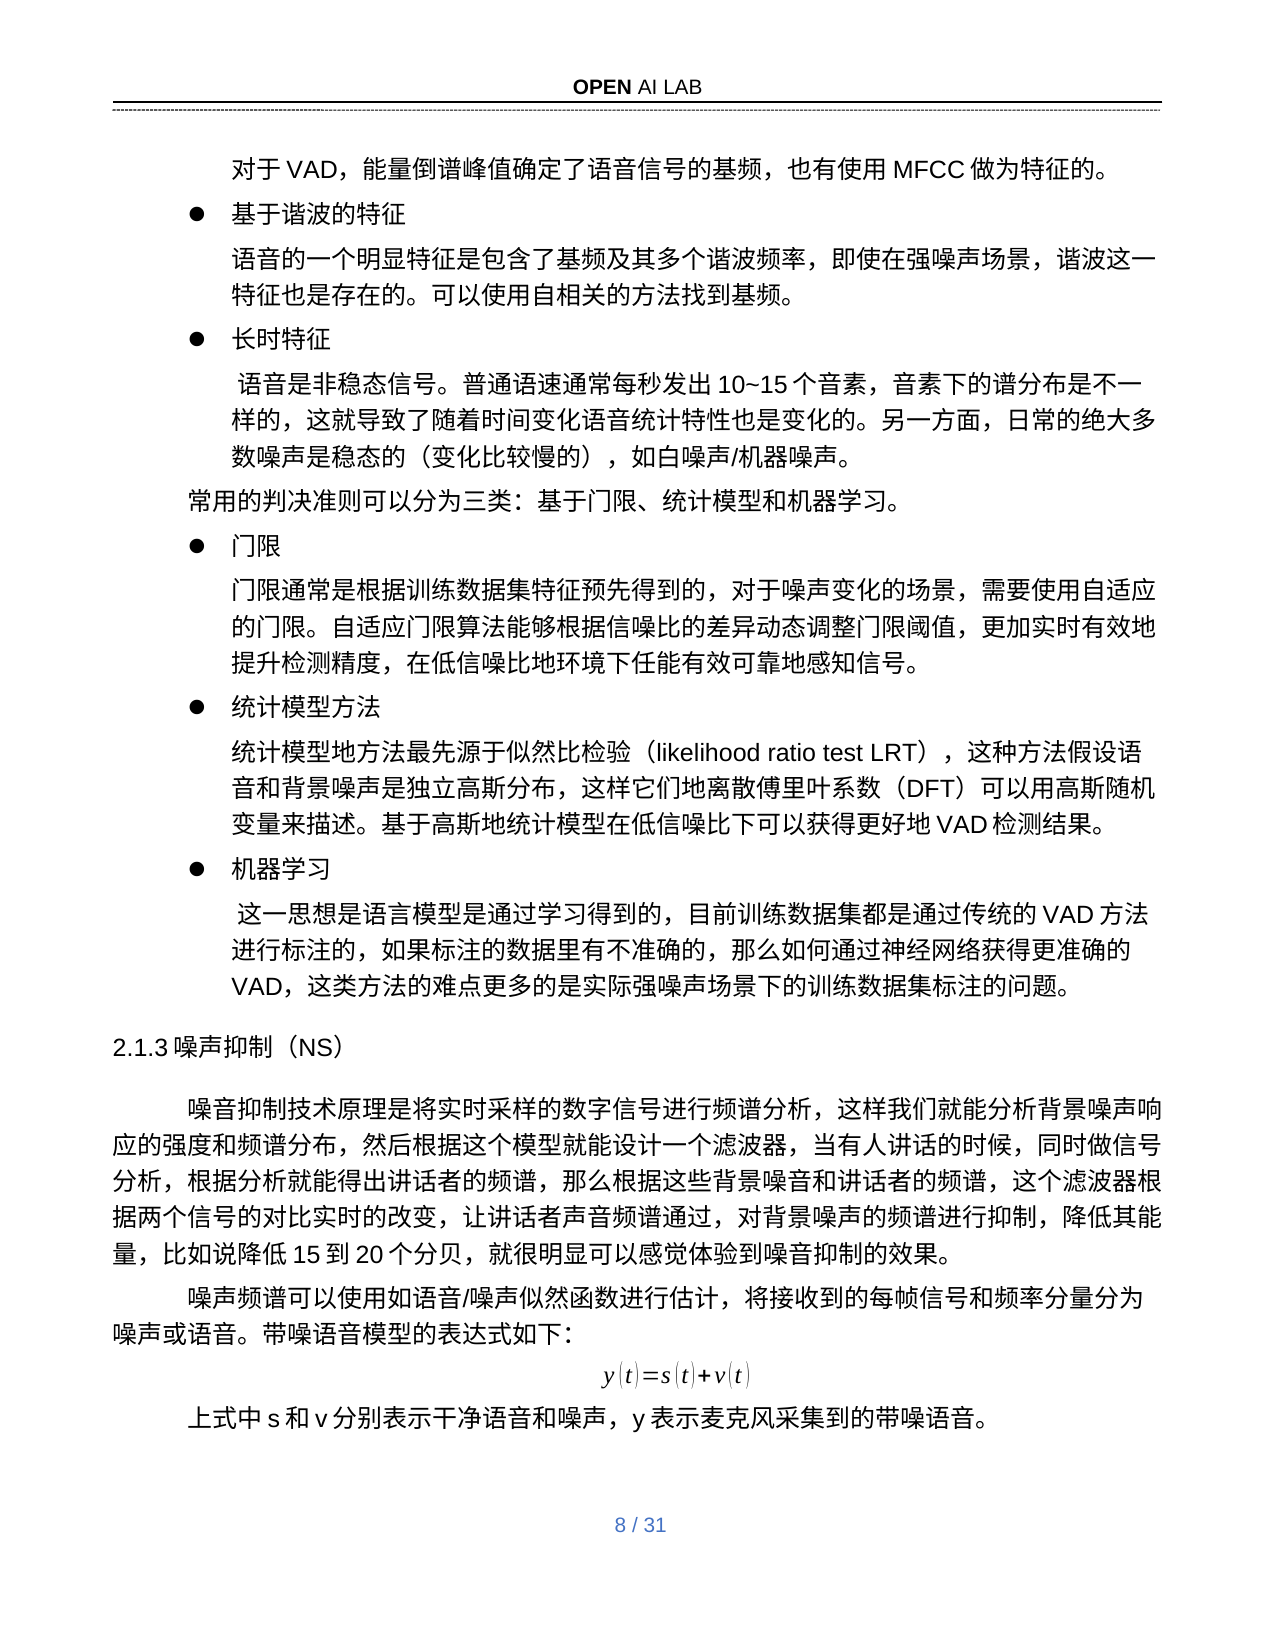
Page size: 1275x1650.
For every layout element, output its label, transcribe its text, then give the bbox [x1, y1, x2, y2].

subtitle 2.1.3噪声抑制（NS） [112, 1028, 1162, 1064]
list 门限 [187, 526, 1162, 562]
list 长时特征 [187, 320, 1162, 356]
text 噪声频谱可以使用如语音/噪声似然函数进行估计，将接收到的每帧信号和频率分量分为噪声或语音。带噪语音模型的表达式如下： [112, 1279, 1162, 1351]
text 对于VAD，能量倒谱峰值确定了语音信号的基频，也有使用MFCC做为特征的。 [156, 150, 1162, 186]
list 统计模型方法 [187, 688, 1162, 724]
list 机器学习 [187, 849, 1162, 886]
text 门限通常是根据训练数据集特征预先得到的，对于噪声变化的场景，需要使用自适应的门限。自适应门限算法能够根据信噪比的差异动态调整门限阈值，更加实时有效地提升检测精度，在低信噪比地环境下任能有效可靠地感知信号。 [231, 571, 1162, 679]
list 基于谐波的特征 [187, 194, 1162, 231]
text 常用的判决准则可以分为三类：基于门限、统计模型和机器学习。 [112, 482, 1162, 518]
text 统计模型地方法最先源于似然比检验（likelihood ratio test LRT），这种方法假设语音和背景噪声是独立高斯分布，这样它们地离散傅里叶系数（DFT）可以用高斯随机变量来描述。基于高斯地统计模型在低信噪比下可以获得更好地VAD检测结果。 [231, 732, 1162, 841]
text 噪音抑制技术原理是将实时采样的数字信号进行频谱分析，这样我们就能分析背景噪声响应的强度和频谱分布，然后根据这个模型就能设计一个滤波器，当有人讲话的时候，同时做信号分析，根据分析就能得出讲话者的频谱，那么根据这些背景噪音和讲话者的频谱，这个滤波器根据两个信号的对比实时的改变，让讲话者声音频谱通过，对背景噪声的频谱进行抑制，降低其能量，比如说降低15到20个分贝，就很明显可以感觉体验到噪音抑制的效果。 [112, 1089, 1162, 1270]
text 语音是非稳态信号。普通语速通常每秒发出10~15个音素，音素下的谱分布是不一样的，这就导致了随着时间变化语音统计特性也是变化的。另一方面，日常的绝大多数噪声是稳态的（变化比较慢的），如白噪声/机器噪声。 [231, 364, 1162, 473]
text 语音的一个明显特征是包含了基频及其多个谐波频率，即使在强噪声场景，谐波这一特征也是存在的。可以使用自相关的方法找到基频。 [231, 239, 1162, 312]
text 上式中s和v分别表示干净语音和噪声，y表示麦克风采集到的带噪语音。 [112, 1398, 1162, 1435]
text 这一思想是语言模型是通过学习得到的，目前训练数据集都是通过传统的VAD方法进行标注的，如果标注的数据里有不准确的，那么如何通过神经网络获得更准确的VAD，这类方法的难点更多的是实际强噪声场景下的训练数据集标注的问题。 [231, 894, 1162, 1003]
